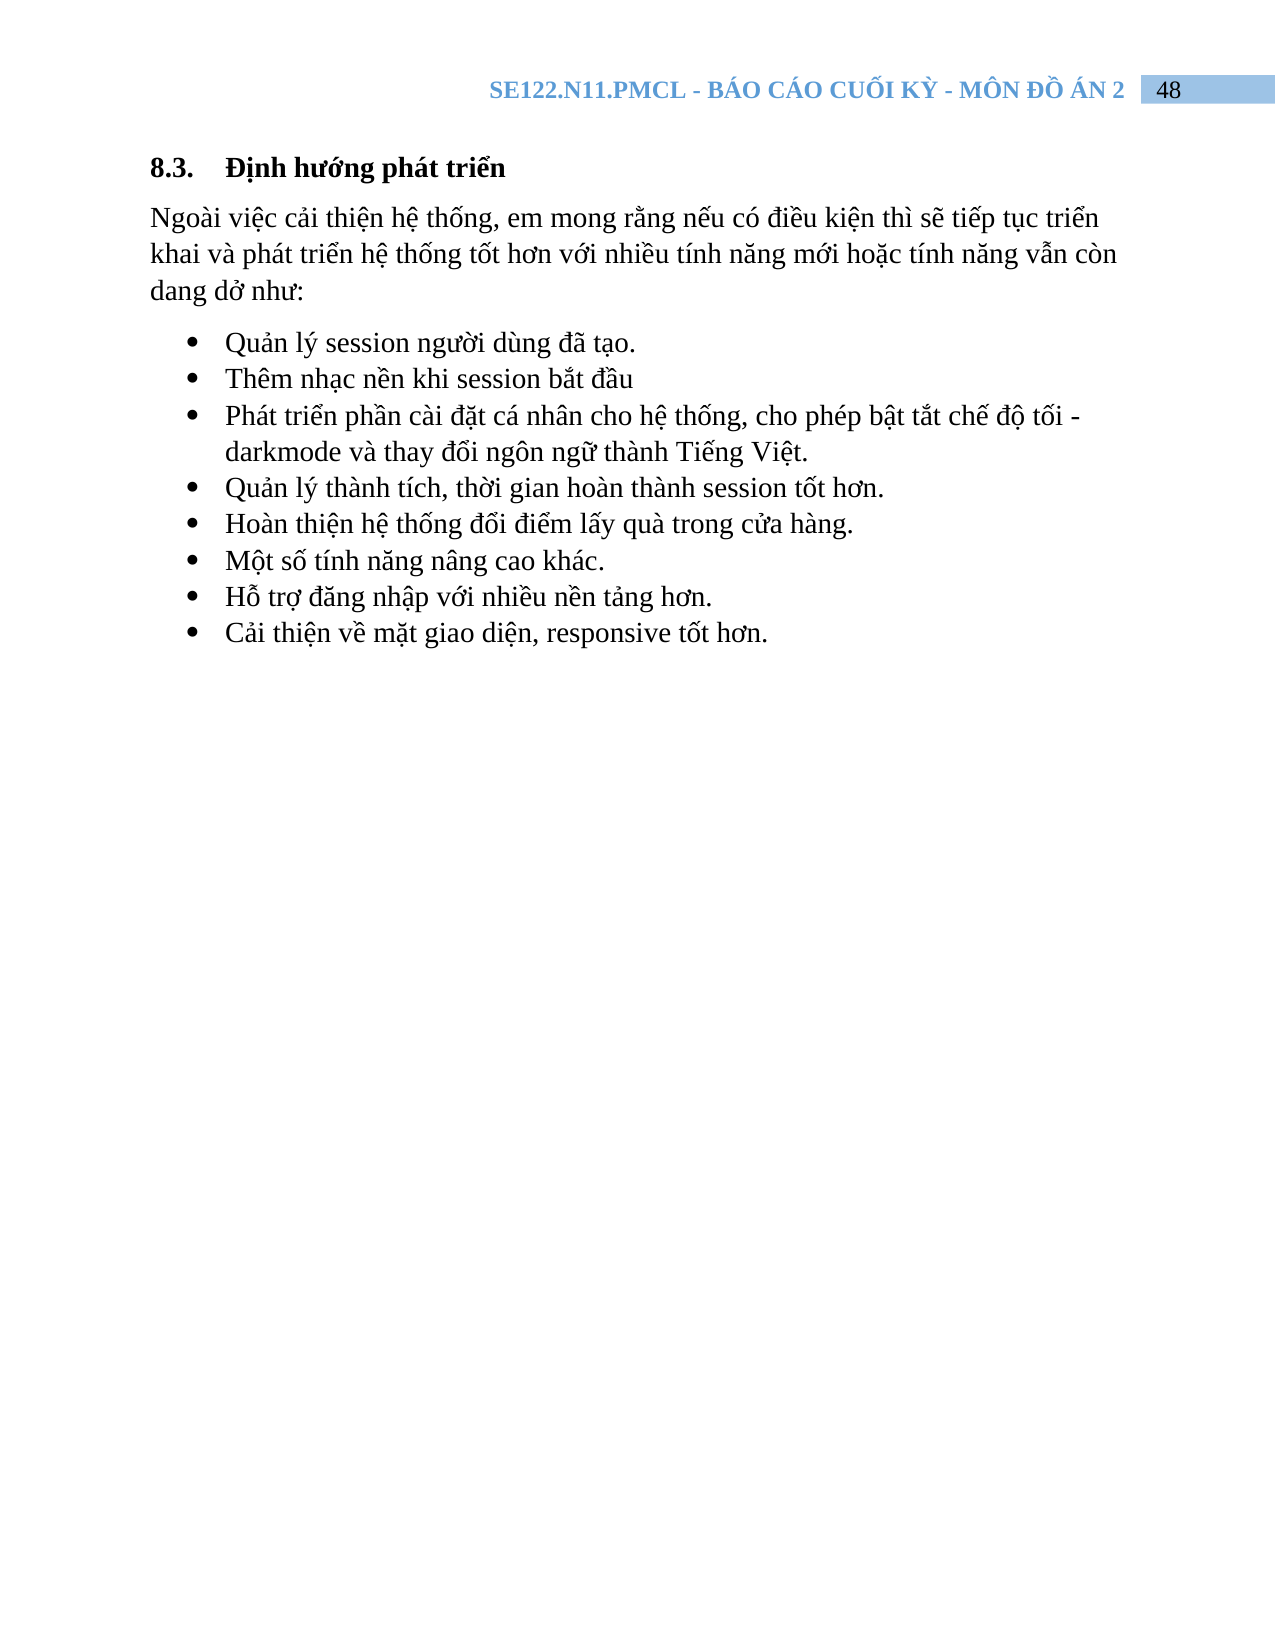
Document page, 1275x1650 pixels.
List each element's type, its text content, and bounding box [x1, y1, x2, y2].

text Ngoài việc cải thiện hệ thống, em mong rằng nếu có điều kiện thì sẽ tiếp tục triển khai và phát triển hệ thống tốt hơn với nhiều tính năng mới hoặc tính năng vẫn còn dang dở như: [150, 200, 1125, 306]
list Quản lý session người dùng đã tạo. [187, 325, 1125, 359]
list Một số tính năng nâng cao khác. [187, 543, 1125, 576]
list Thêm nhạc nền khi session bắt đầu [187, 362, 1125, 395]
list Cải thiện về mặt giao diện, responsive tốt hơn. [187, 615, 1125, 649]
list Phát triển phần cài đặt cá nhân cho hệ thống, cho phép bật tắt chế độ tối - darkmode và thay đổi ngôn ngữ thành Tiếng Việt. [187, 398, 1125, 468]
list Hoàn thiện hệ thống đổi điểm lấy quà trong cửa hàng. [187, 507, 1125, 540]
list Quản lý thành tích, thời gian hoàn thành session tốt hơn. [187, 470, 1125, 504]
subtitle Định hướng phát triển [150, 150, 1125, 183]
list Hỗ trợ đăng nhập với nhiều nền tảng hơn. [187, 579, 1125, 613]
